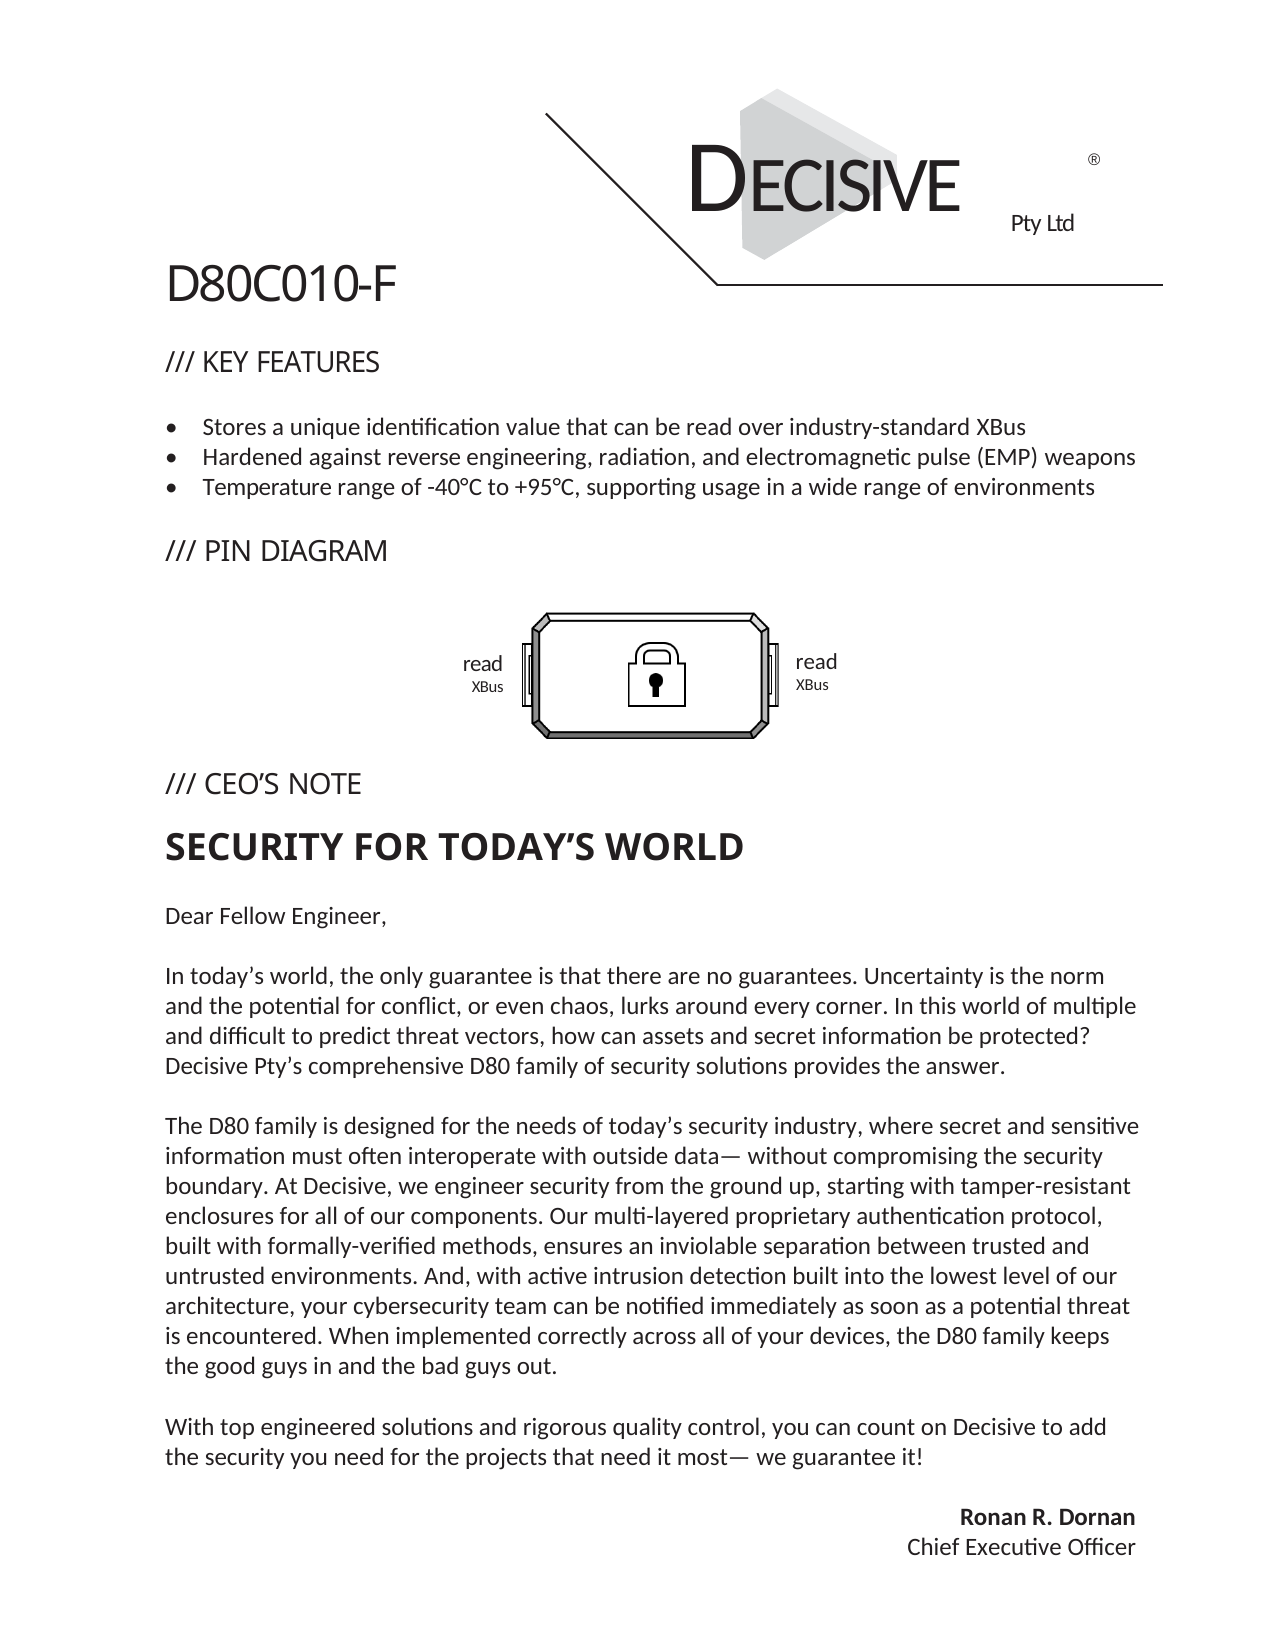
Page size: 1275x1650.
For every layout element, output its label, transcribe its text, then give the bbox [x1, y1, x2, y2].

list Temperature range of -40°C to +95°C, supporting usage in a wide range of environments [165, 471, 1248, 501]
text read [37, 650, 503, 677]
text The D80 family is designed for the needs of today’s security industry, where secret and sensitive information must often interoperate with outside data— without compromising the security boundary. At Decisive, we engineer security from the ground up, starting with tamper-resistant enclosures for all of our components. Our multi-layered proprietary authentication protocol, built with formally-verified methods, ensures an inviolable separation between trusted and untrusted environments. And, with active intrusion detection built into the lowest level of our architecture, your cybersecurity team can be notified immediately as soon as a potential threat is encountered. When implemented correctly across all of your devices, the D80 family keeps the good guys in and the bad guys out. [165, 1111, 1142, 1381]
text XBus [784, 675, 840, 694]
text Decisive Pty’s comprehensive D80 family of security solutions provides the answer. [165, 1051, 1248, 1081]
text In today’s world, the only guarantee is that there are no guarantees. Uncertainty is the norm and the potential for conflict, or even chaos, lurks around every corner. In this world of multiple and difficult to predict threat vectors, how can assets and secret information be protected? [165, 961, 1140, 1051]
text Chief Executive Officer [37, 1531, 1136, 1562]
text With top engineered solutions and rigorous quality control, you can count on Decisive to add the security you need for the projects that need it most— we guarantee it! [165, 1412, 1128, 1471]
text /// KEY FEATURES [165, 341, 1248, 381]
text SECURITY FOR TODAY’S WORLD [165, 821, 1248, 872]
list Stores a unique identification value that can be read over industry-standard XBus [165, 411, 1248, 441]
text Ronan R. Dornan [37, 1501, 1136, 1531]
list Hardened against reverse engineering, radiation, and electromagnetic pulse (EMP) weapons [165, 441, 1248, 471]
text XBus [37, 677, 504, 696]
text read [793, 648, 840, 675]
text /// CEO’S NOTE [165, 763, 1248, 803]
text D80C010-F [165, 248, 1248, 316]
picture [522, 612, 779, 739]
text Dear Fellow Engineer, [165, 900, 1248, 931]
text /// PIN DIAGRAM [165, 530, 1248, 570]
